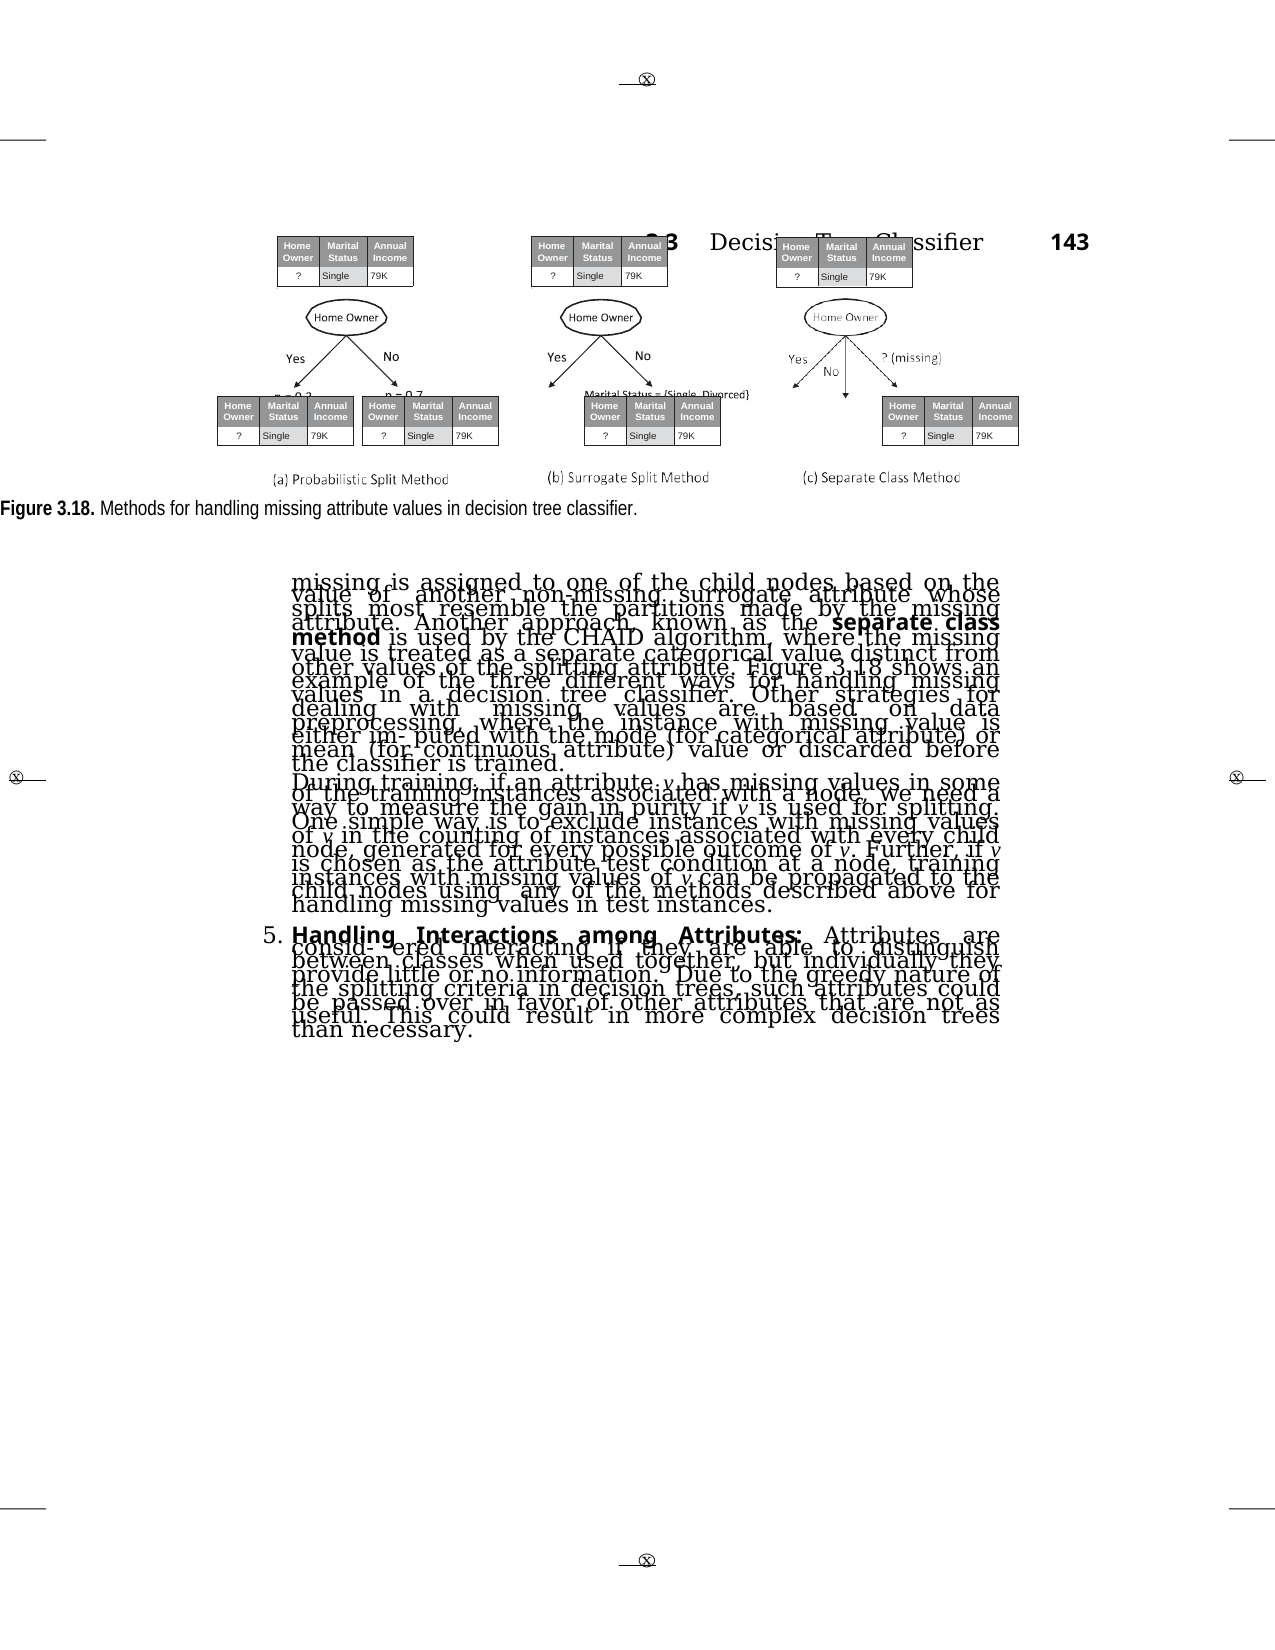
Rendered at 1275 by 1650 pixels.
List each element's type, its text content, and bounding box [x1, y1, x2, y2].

picture [273, 474, 448, 487]
text During training, if an attribute v has missing values in some of the training instances associated with a node, we need a way to measure the gain in purity if v is used for splitting. One simple way is to exclude instances with missing values of v in the counting of instances associated with every child node, generated for every possible outcome of v. Further, if v is chosen as the attribute test condition at a node, training instances with missing values of v can be propagated to the child nodes using any of the methods described above for handling missing values in test instances. [291, 779, 1001, 917]
picture [548, 471, 960, 485]
list Handling Interactions among Attributes: Attributes are consid- ered interacting if they are able to distinguish between classes when used together, but individually they provide little or no information. Due to the greedy nature of the splitting criteria in decision trees, such attributes could be passed over in favor of other attributes that are not as useful. This could result in more complex decision trees than necessary. [262, 931, 1001, 1042]
text missing is assigned to one of the child nodes based on the value of another non-missing surrogate attribute whose splits most resemble the partitions made by the missing attribute. Another approach, known as the separate class method is used by the CHAID algorithm, where the missing value is treated as a separate categorical value distinct from other values of the splitting attribute. Figure 3.18 shows an example of the three diﬀerent ways for handling missing values in a decision tree classiﬁer. Other strategies for dealing with missing values are based on data preprocessing, where the instance with missing value is either im- puted with the mode (for categorical attribute) or mean (for continuous attribute) value or discarded before the classiﬁer is trained. [291, 580, 1001, 776]
text 3.3 Decision Tree Classiﬁer 143 [646, 173, 1275, 270]
picture [788, 298, 941, 399]
text Figure 3.18. Methods for handling missing attribute values in decision tree classifier. [0, 501, 1275, 519]
